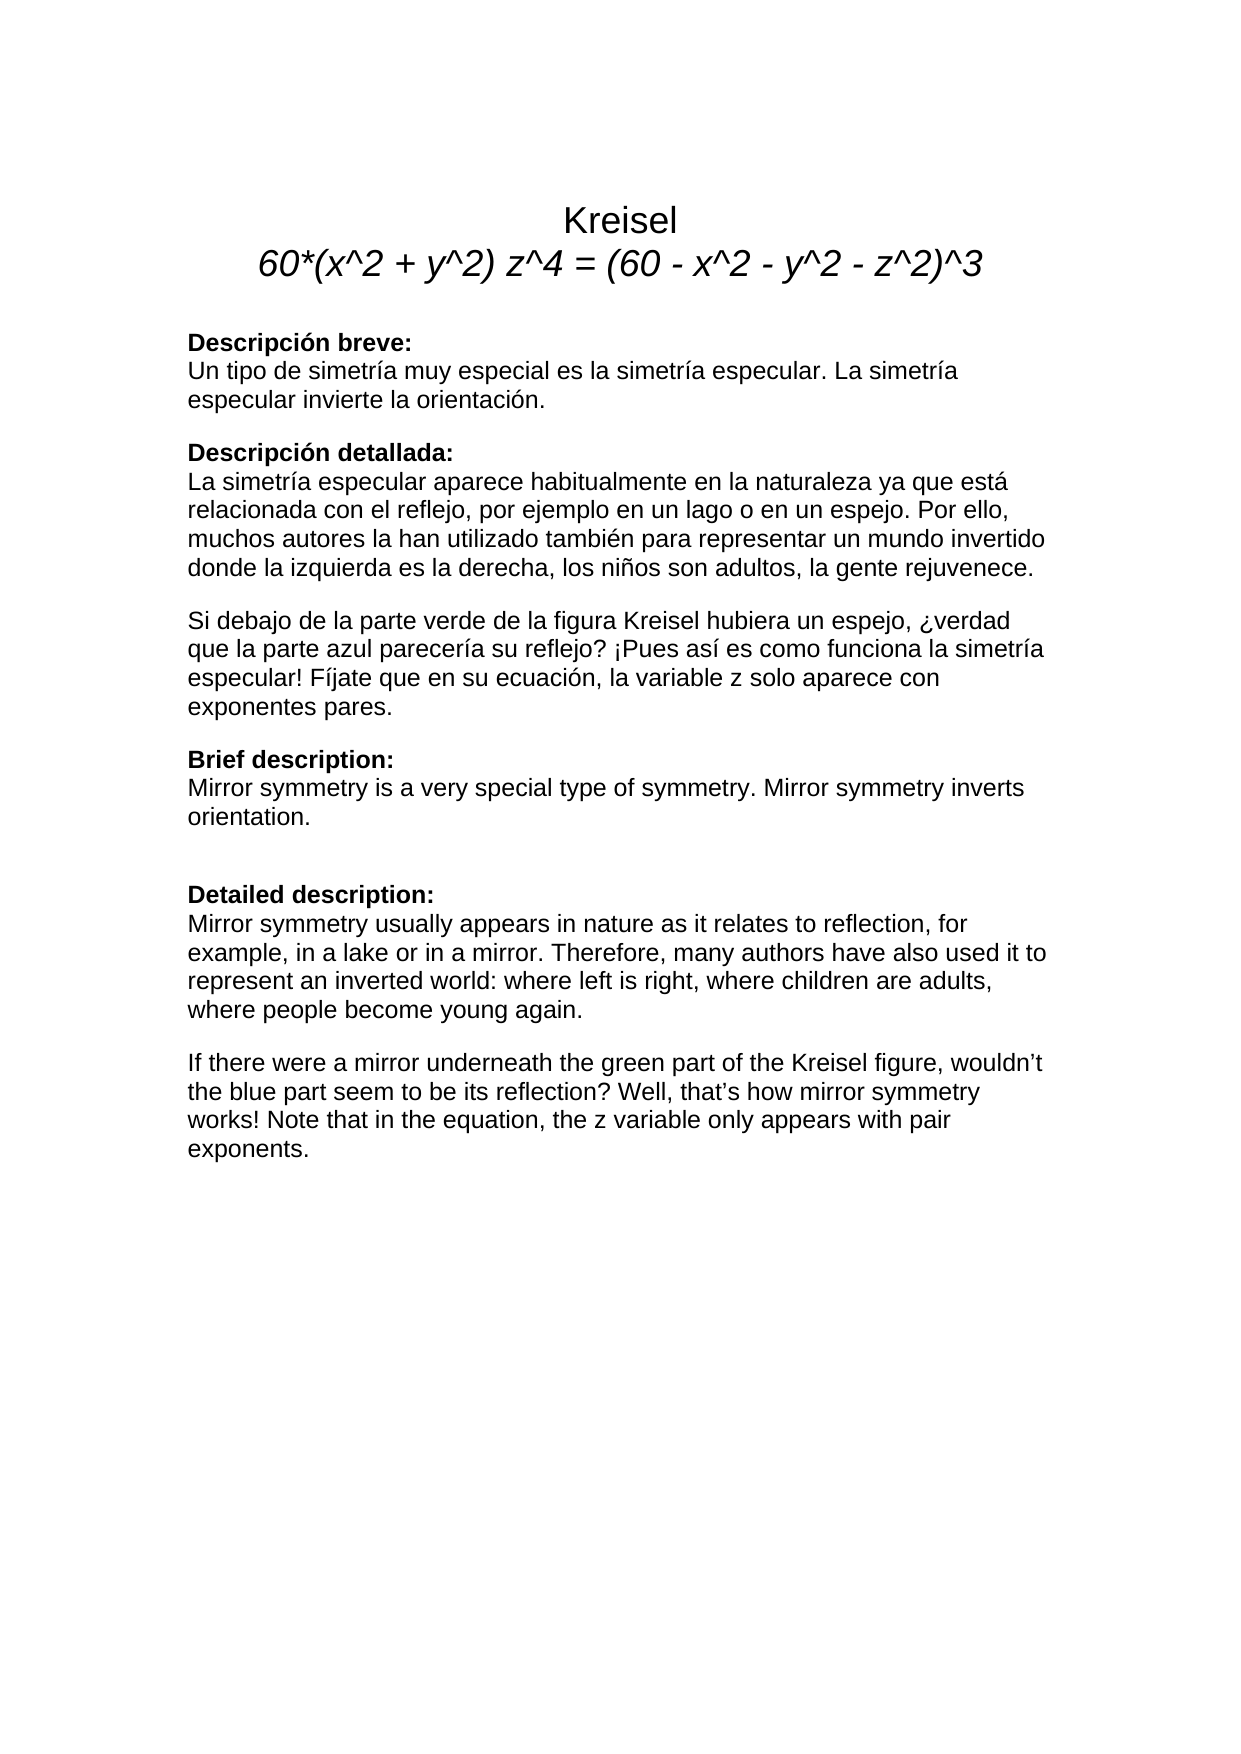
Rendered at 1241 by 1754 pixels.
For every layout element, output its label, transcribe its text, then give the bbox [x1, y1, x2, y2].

text Detailed description: [187, 856, 1053, 909]
text Mirror symmetry usually appears in nature as it relates to reflection, for example, in a lake or in a mirror. Therefore, many authors have also used it to represent an inverted world: where left is right, where children are adults, where people become young again. If there were a mirror underneath the green part of the Kreisel figure, wouldn’t the blue part seem to be its reflection? Well, that’s how mirror symmetry works! Note that in the equation, the z variable only appears with pair exponents. [187, 909, 1053, 1163]
text 60*(x^2 + y^2) z^4 = (60 - x^2 - y^2 - z^2)^3 [187, 241, 1053, 284]
text Kreisel [187, 198, 1053, 241]
text Descripción breve: Un tipo de simetría muy especial es la simetría especular. La simetría especular invierte la orientación. Descripción detallada: La simetría especular aparece habitualmente en la naturaleza ya que está relacionada con el reflejo, por ejemplo en un lago o en un espejo. Por ello, muchos autores la han utilizado también para representar un mundo invertido donde la izquierda es la derecha, los niños son adultos, la gente rejuvenece. Si debajo de la parte verde de la figura Kreisel hubiera un espejo, ¿verdad que la parte azul parecería su reflejo? ¡Pues así es como funciona la simetría especular! Fíjate que en su ecuación, la variable z solo aparece con exponentes pares. Brief description: Mirror symmetry is a very special type of symmetry. Mirror symmetry inverts orientation. [187, 327, 1053, 831]
